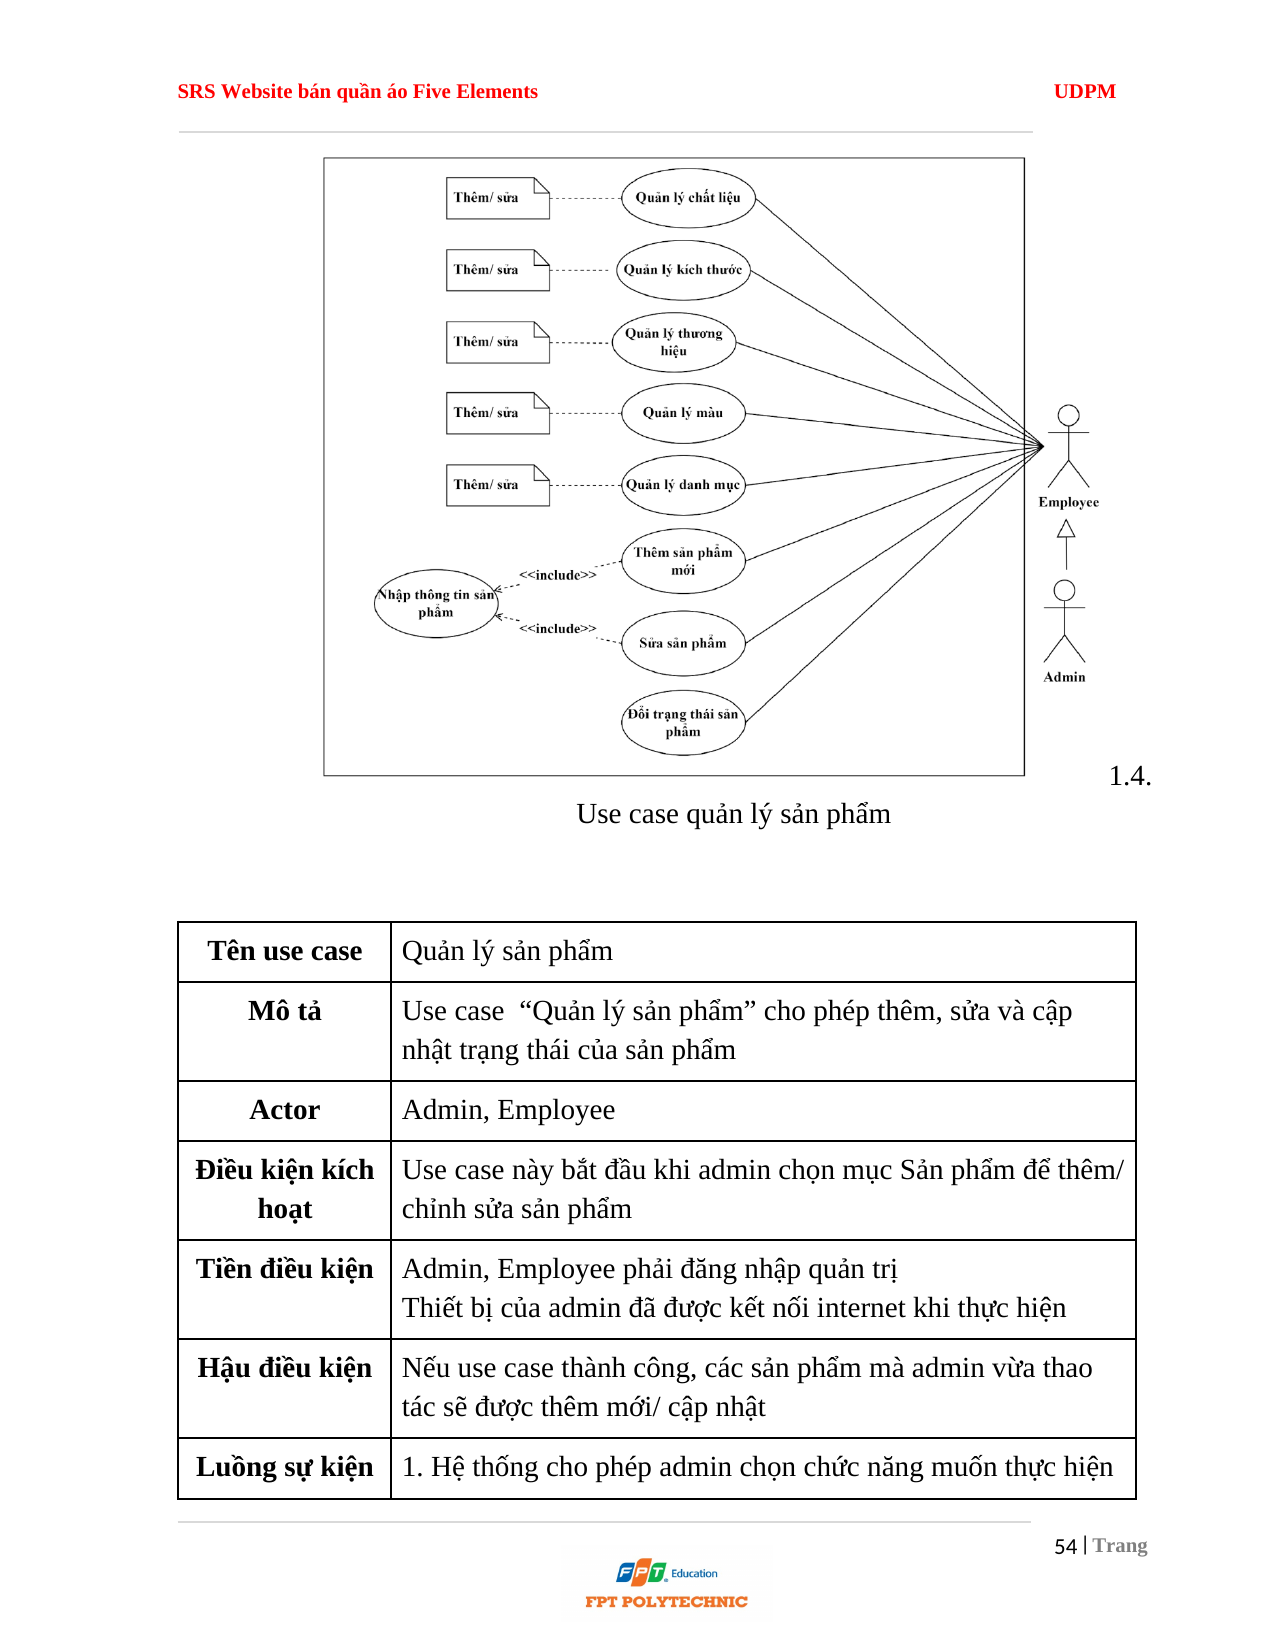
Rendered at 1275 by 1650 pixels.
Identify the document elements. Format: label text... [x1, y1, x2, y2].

table_header Quản lý sản phẩm [392, 923, 1135, 981]
table_cell Điều kiện kích hoạt [179, 1142, 390, 1239]
picture [313, 147, 1109, 786]
table_cell Hậu điều kiện [179, 1340, 390, 1437]
table_cell Actor [179, 1082, 390, 1140]
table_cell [392, 1439, 1135, 1498]
picture [561, 1545, 773, 1622]
table_cell Use case “Quản lý sản phẩm” cho phép thêm, sửa và cập nhật trạng thái của sản phẩm [392, 983, 1135, 1080]
table_cell Admin, Employee [392, 1082, 1135, 1140]
table_cell Mô tả [179, 983, 390, 1080]
table_cell Nếu use case thành công, các sản phẩm mà admin vừa thao tác sẽ được thêm mới/ cập nhật [392, 1340, 1135, 1437]
table_cell Use case này bắt đầu khi admin chọn mục Sản phẩm để thêm/ chỉnh sửa sản phẩm [392, 1142, 1135, 1239]
table_cell Luồng sự kiện chính [179, 1439, 390, 1498]
table_cell Tiền điều kiện [179, 1241, 390, 1338]
table_header Tên use case [179, 923, 390, 981]
table_cell Admin, Employee phải đăng nhập quản trị Thiết bị của admin đã được kết nối internet khi thực hiện [392, 1241, 1135, 1338]
